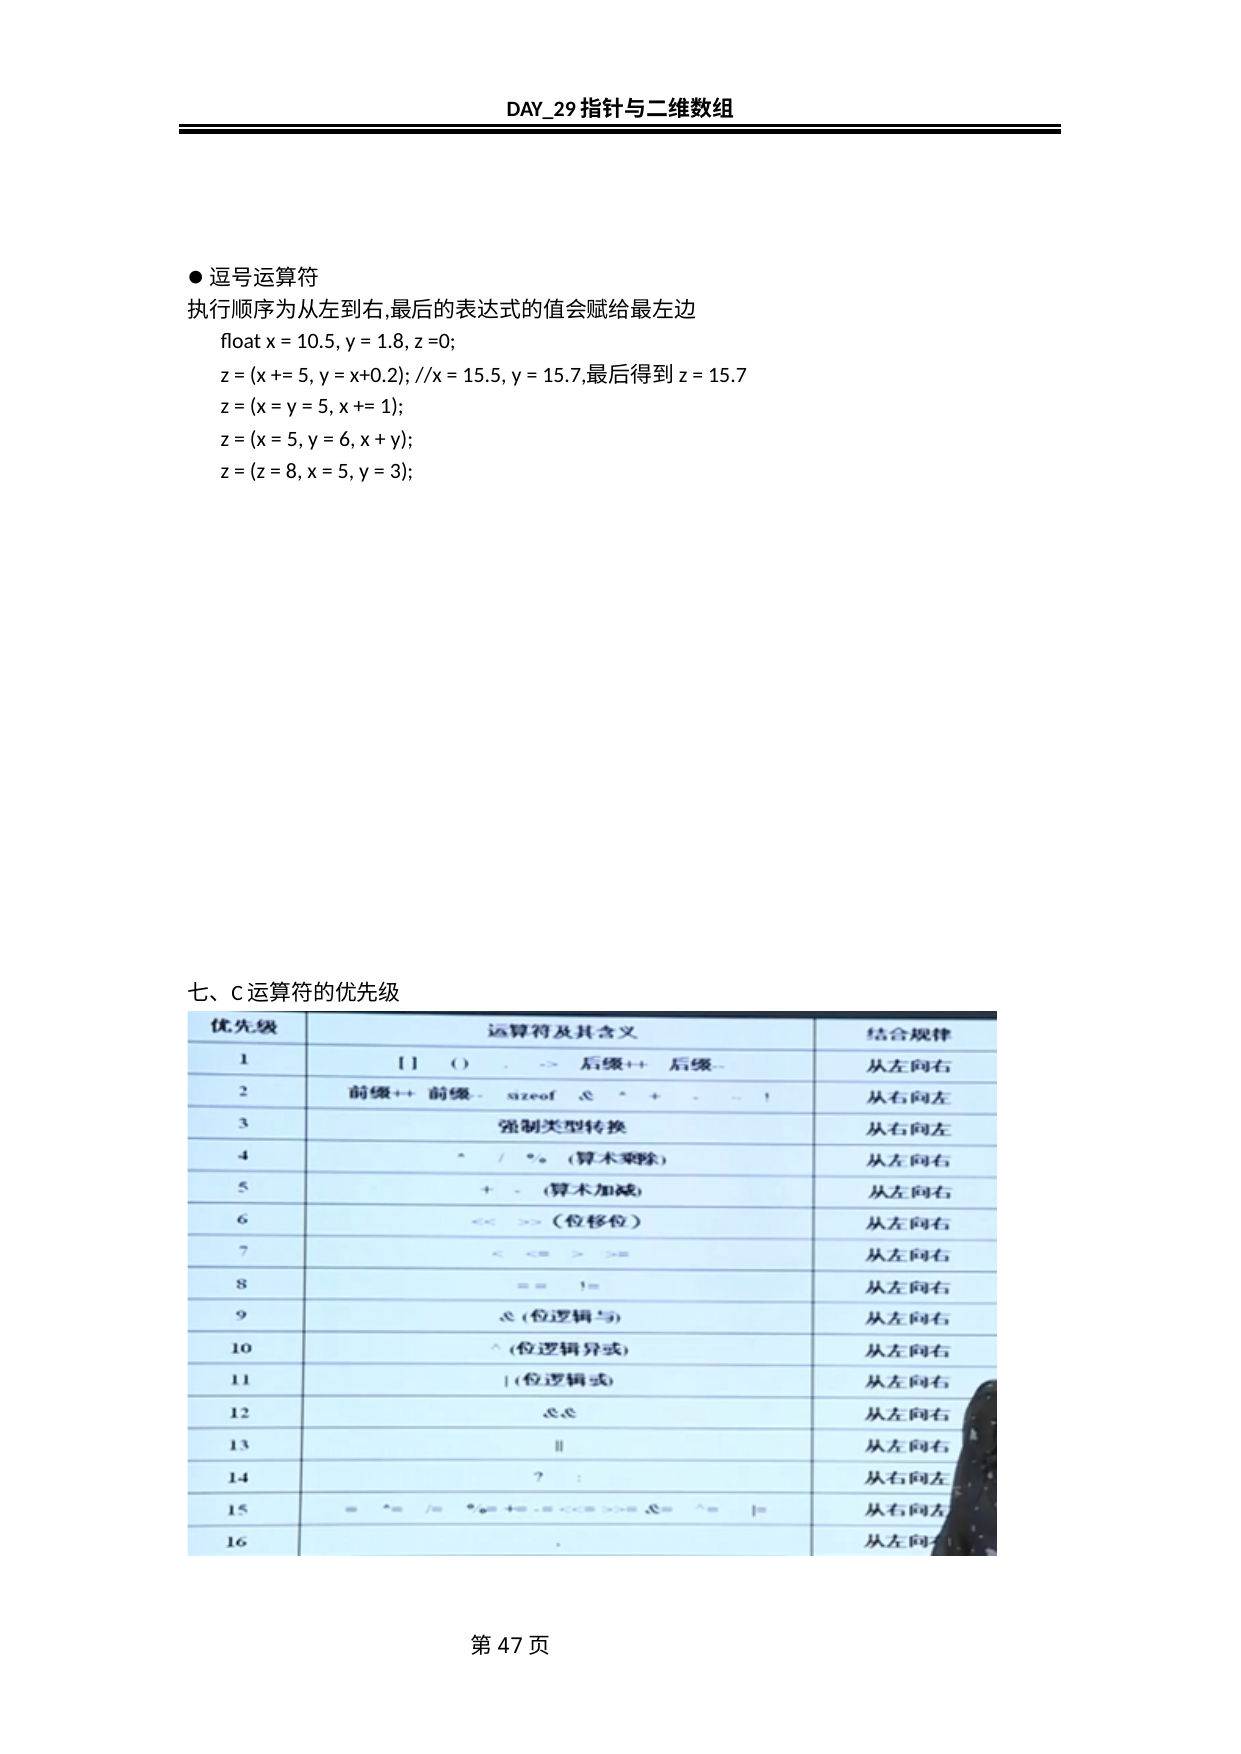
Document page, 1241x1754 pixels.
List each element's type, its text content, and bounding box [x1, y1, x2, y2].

list 执行顺序为从左到右,最后的表达式的值会赋给最左边 [187, 292, 1053, 324]
list z = (x += 5, y = x+0.2); //x = 15.5, y = 15.7,最后得到z = 15.7 [187, 357, 1053, 389]
list z = (x = 5, y = 6, x + y); [187, 422, 1053, 454]
list z = (z = 8, x = 5, y = 3); [187, 454, 1053, 487]
list float x = 10.5, y = 1.8, z =0; [187, 324, 1053, 357]
list z = (x = y = 5, x += 1); [187, 389, 1053, 422]
list 逗号运算符 [187, 259, 1053, 292]
list C运算符的优先级 [187, 974, 1053, 1007]
picture [187, 1011, 997, 1556]
